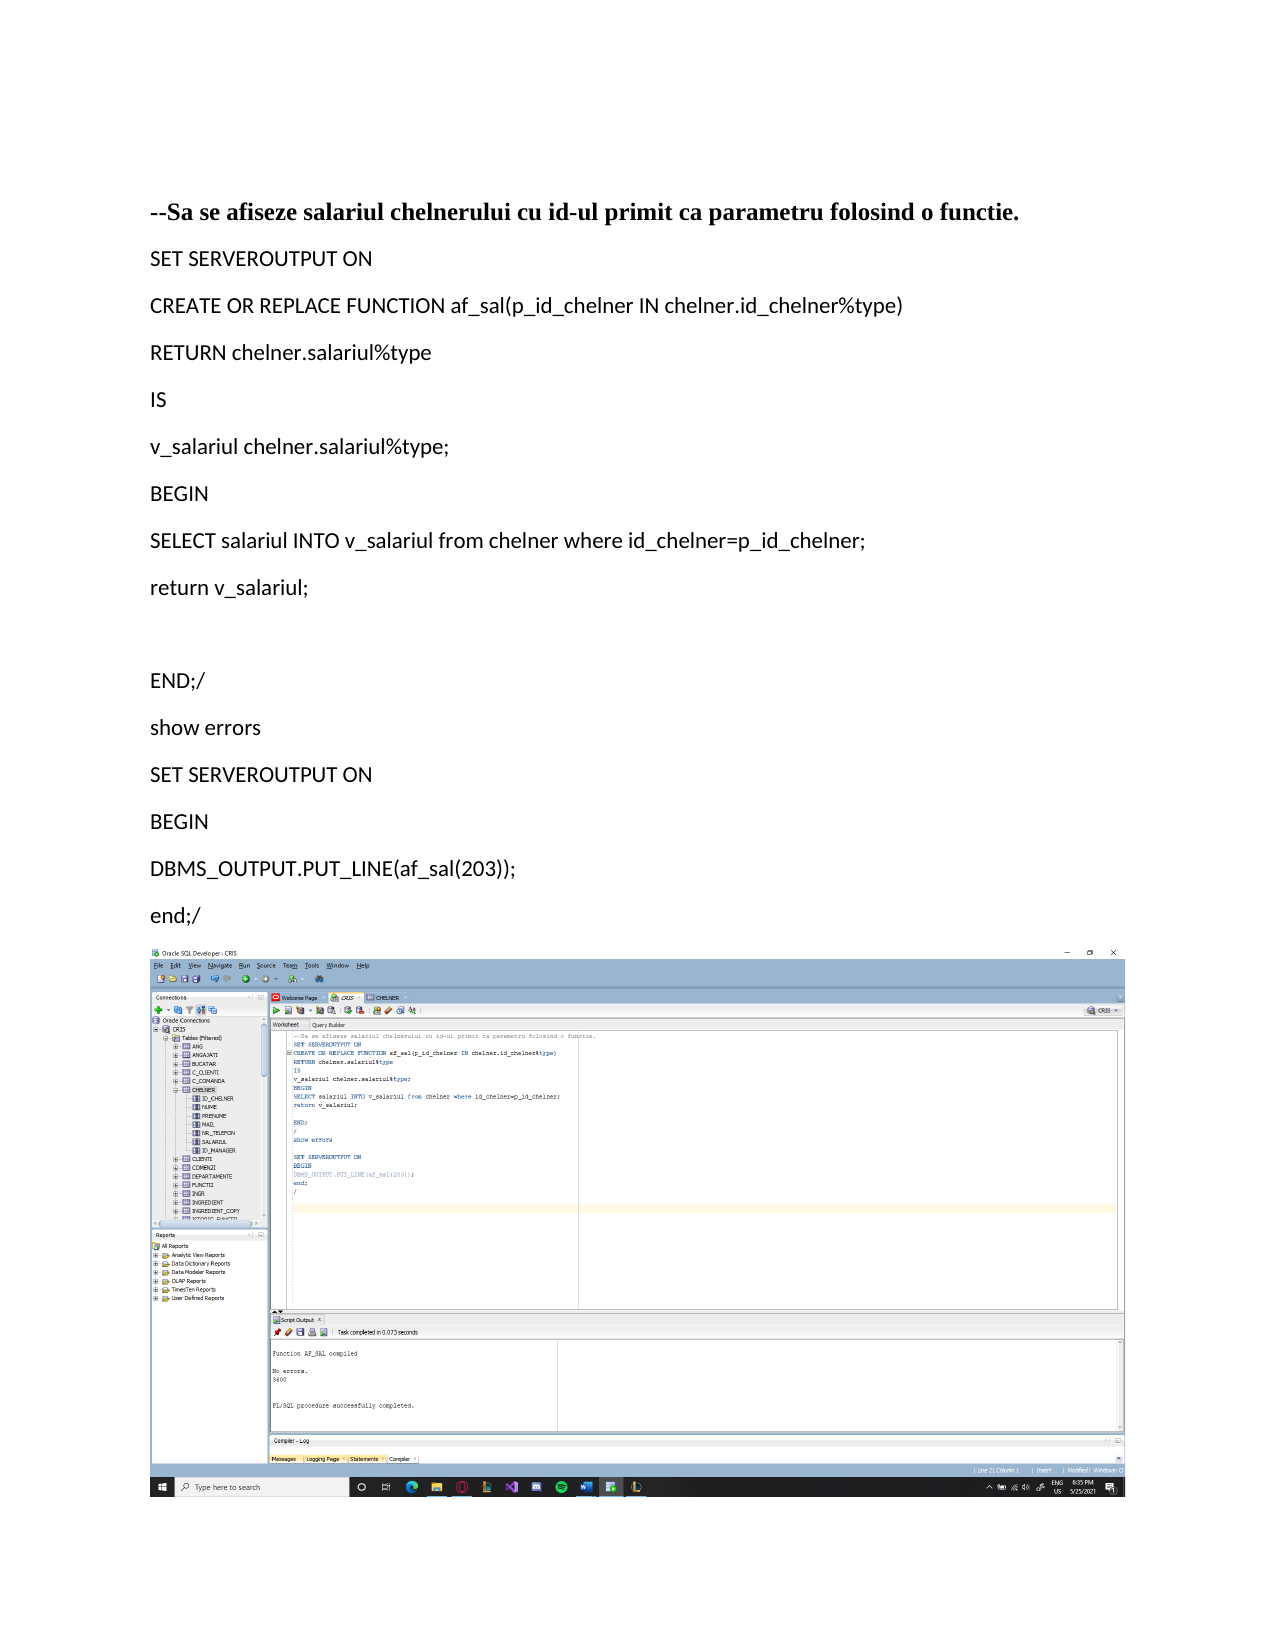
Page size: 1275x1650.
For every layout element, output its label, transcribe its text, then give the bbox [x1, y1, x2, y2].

text RETURN chelner.salariul%type [150, 338, 1125, 366]
text SET SERVEROUTPUT ON [150, 244, 1125, 273]
text CREATE OR REPLACE FUNCTION af_sal(p_id_chelner IN chelner.id_chelner%type) [150, 291, 1125, 319]
text BEGIN [150, 807, 1125, 835]
text --Sa se afiseze salariul chelnerului cu id-ul primit ca parametru folosind o functie. [150, 197, 1125, 226]
text end;/ [150, 901, 1125, 929]
picture [150, 947, 1125, 1497]
text IS [150, 385, 1125, 413]
text return v_salariul; [150, 573, 1125, 601]
text DBMS_OUTPUT.PUT_LINE(af_sal(203)); [150, 854, 1125, 882]
text SET SERVEROUTPUT ON [150, 760, 1125, 788]
text END;/ [150, 666, 1125, 694]
text BEGIN [150, 479, 1125, 507]
text show errors [150, 713, 1125, 741]
text v_salariul chelner.salariul%type; [150, 432, 1125, 460]
text SELECT salariul INTO v_salariul from chelner where id_chelner=p_id_chelner; [150, 526, 1125, 554]
